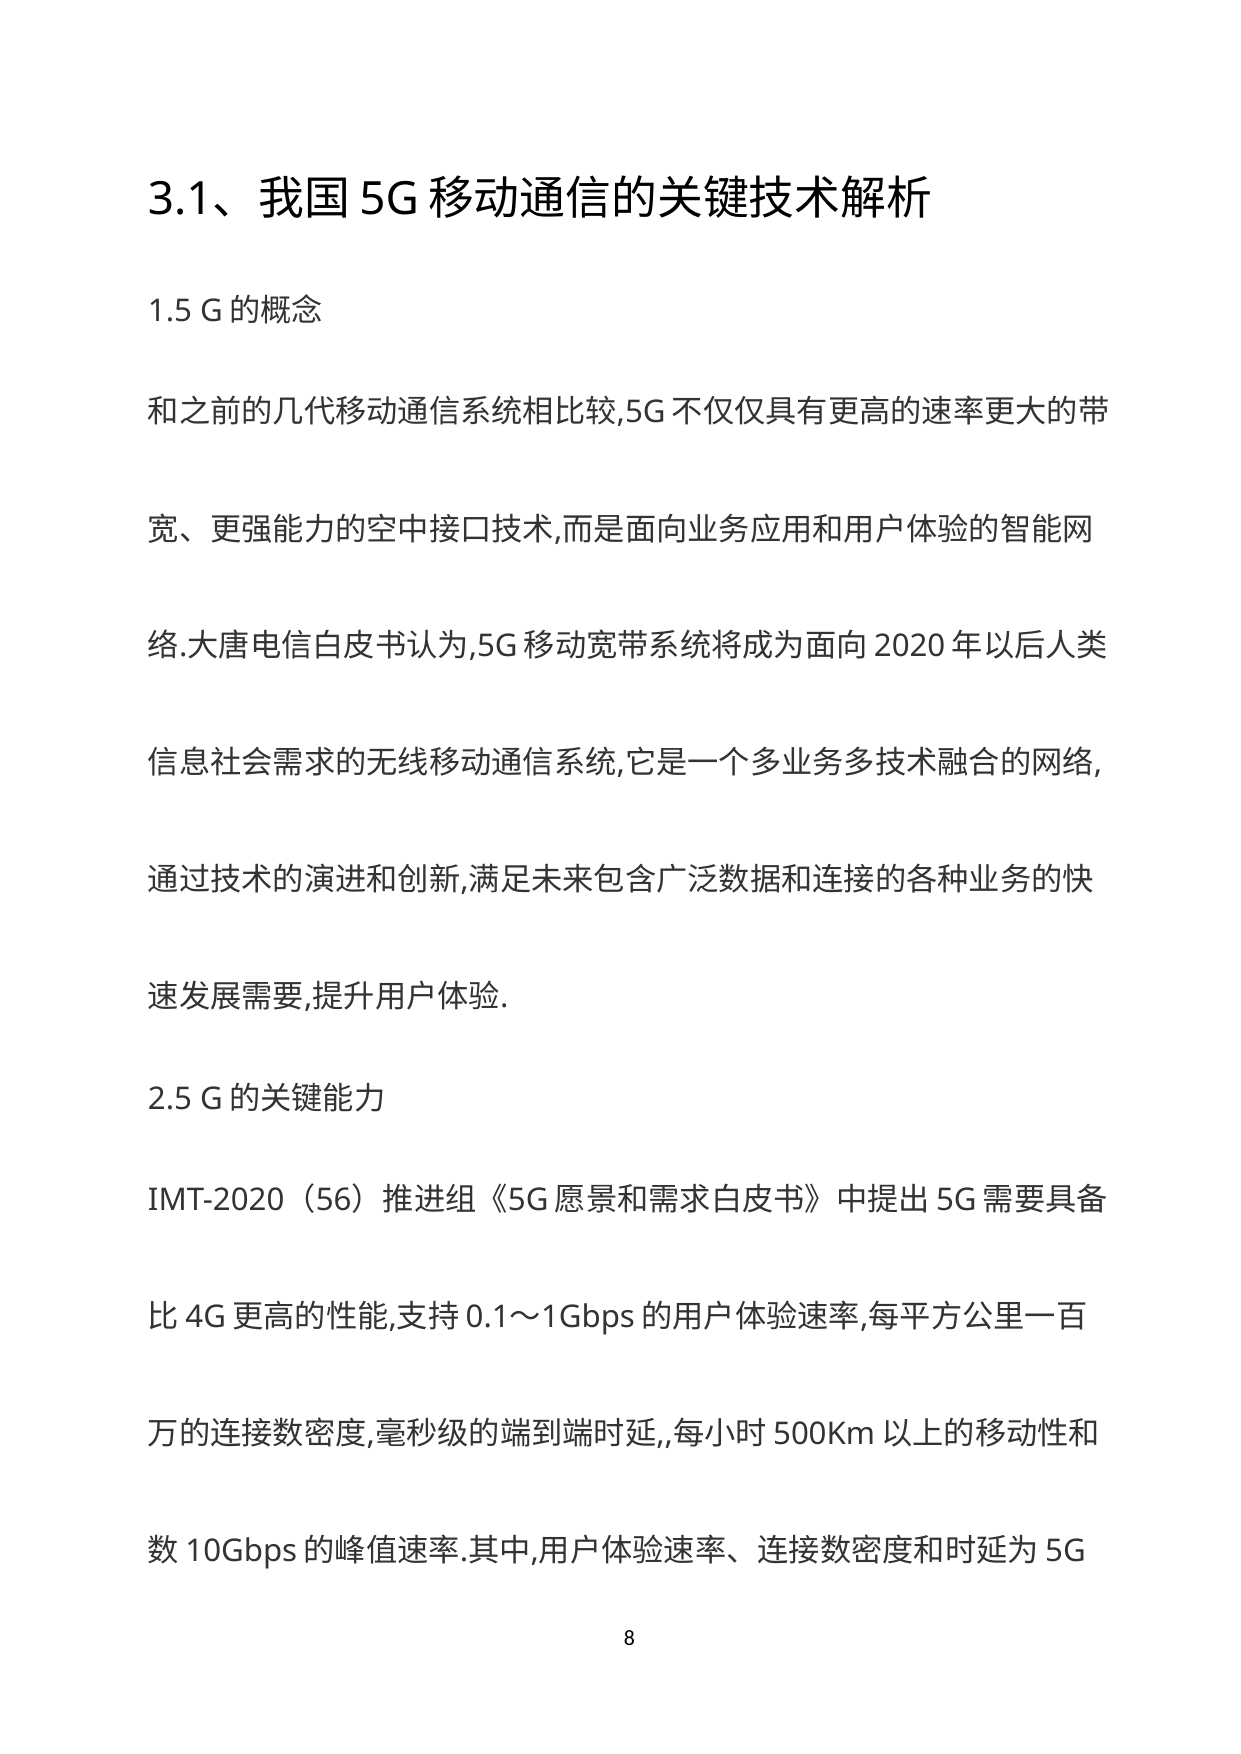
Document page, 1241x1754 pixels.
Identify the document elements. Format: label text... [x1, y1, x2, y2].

text 2.5 G的关键能力 [148, 1063, 1110, 1128]
text 和之前的几代移动通信系统相比较,5G不仅仅具有更高的速率更大的带宽、更强能力的空中接口技术,而是面向业务应用和用户体验的智能网络.大唐电信白皮书认为,5G移动宽带系统将成为面向2020年以后人类信息社会需求的无线移动通信系统,它是一个多业务多技术融合的网络,通过技术的演进和创新,满足未来包含广泛数据和连接的各种业务的快速发展需要,提升用户体验. [148, 377, 1110, 1027]
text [148, 1164, 1110, 1580]
text 1.5 G的概念 [148, 276, 1110, 341]
text 3.1、我国5G移动通信的关键技术解析 [148, 146, 1110, 243]
